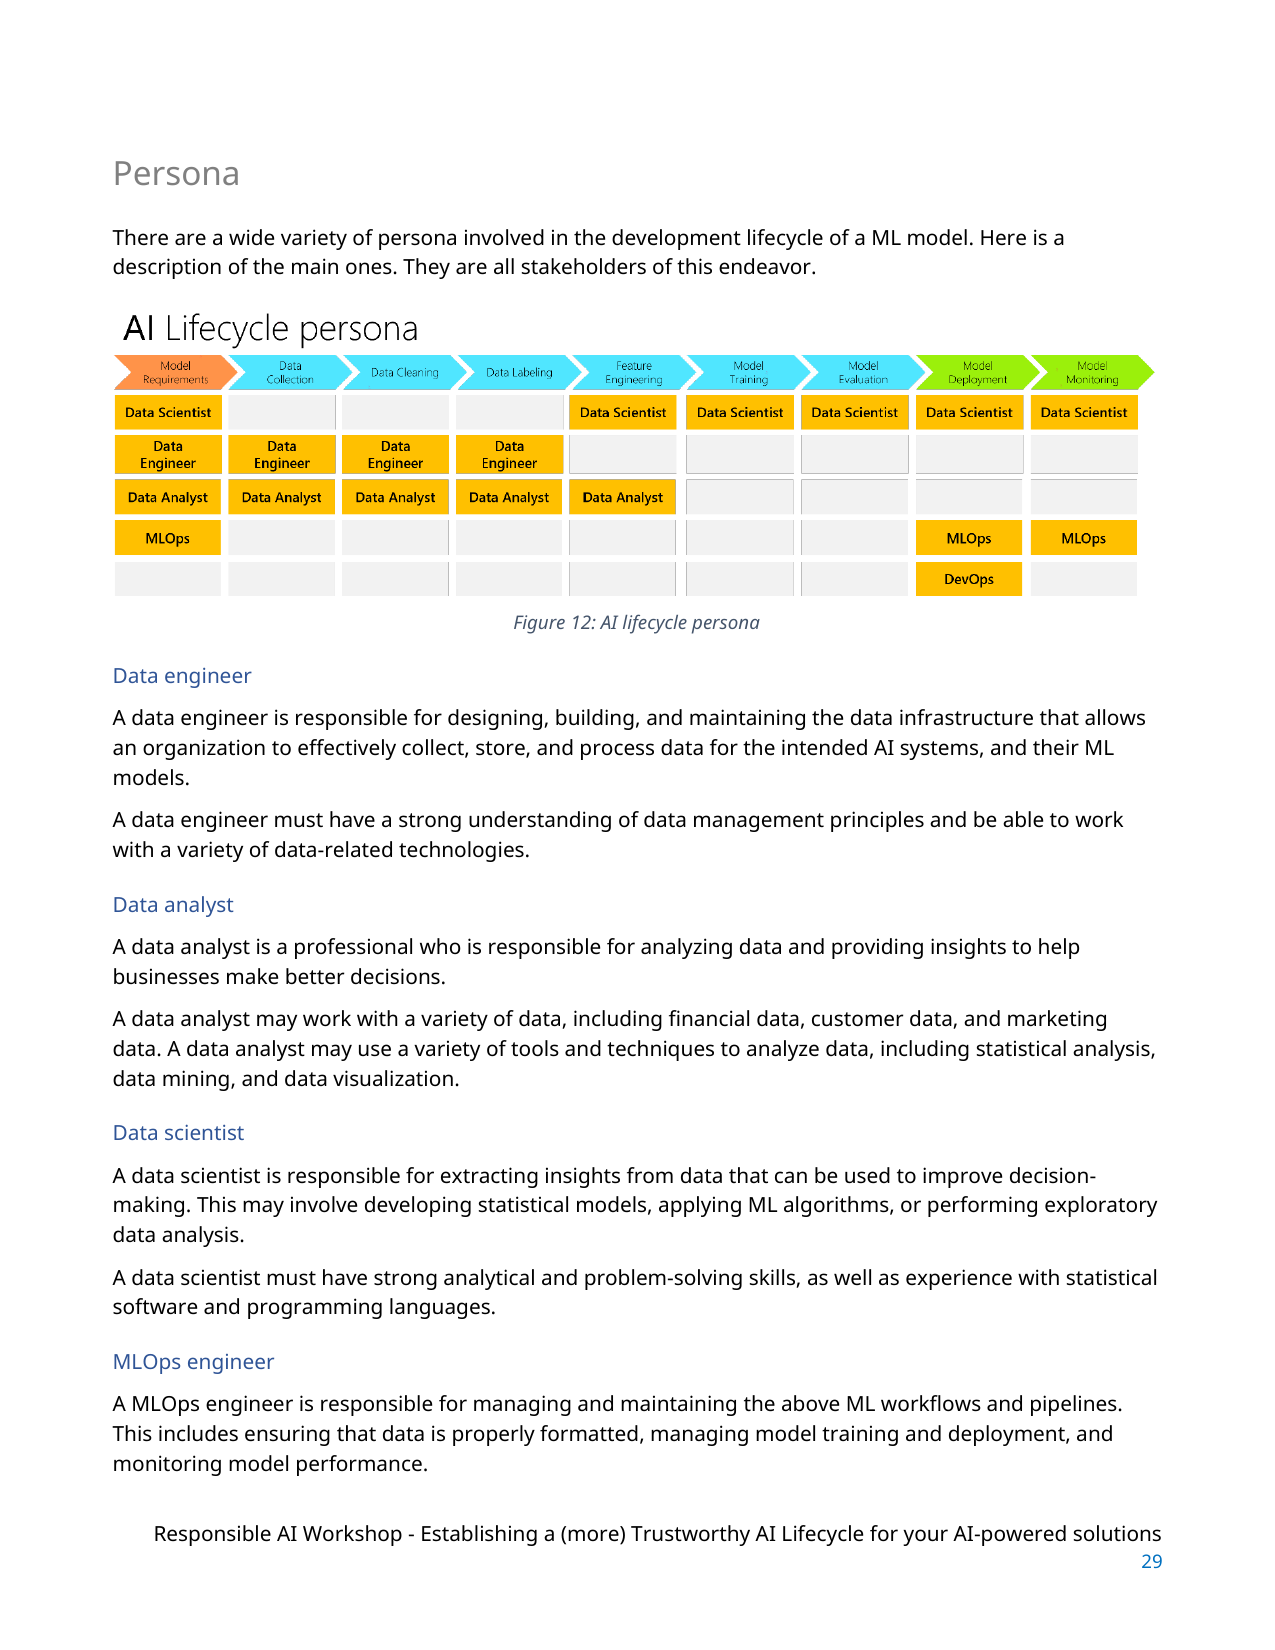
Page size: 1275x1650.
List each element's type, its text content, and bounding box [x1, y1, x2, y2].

text Figure 12: AI lifecycle persona [112, 609, 1162, 635]
text A data scientist is responsible for extracting insights from data that can be used to improve decision-making. This may involve developing statistical models, applying ML algorithms, or performing exploratory data analysis. [112, 1161, 1162, 1249]
text A data analyst is a professional who is responsible for analyzing data and providing insights to help businesses make better decisions. [112, 932, 1162, 990]
text MLOps engineer [112, 1347, 1162, 1376]
text Data engineer [112, 661, 1162, 689]
text A data analyst may work with a variety of data, including financial data, customer data, and marketing data. A data analyst may use a variety of tools and techniques to analyze data, including statistical analysis, data mining, and data visualization. [112, 1004, 1162, 1092]
subtitle Persona [112, 150, 1162, 195]
text A MLOps engineer is responsible for managing and maintaining the above ML workflows and pipelines. This includes ensuring that data is properly formatted, managing model training and deployment, and monitoring model performance. [112, 1389, 1162, 1477]
text A data engineer must have a strong understanding of data management principles and be able to work with a variety of data-related technologies. [112, 805, 1162, 863]
text Data scientist [112, 1118, 1162, 1147]
text There are a wide variety of persona involved in the development lifecycle of a ML model. Here is a description of the main ones. They are all stakeholders of this endeavor. [112, 223, 1162, 281]
text A data engineer is responsible for designing, building, and maintaining the data infrastructure that allows an organization to effectively collect, store, and process data for the intended AI systems, and their ML models. [112, 703, 1162, 791]
text Data analyst [112, 890, 1162, 918]
text A data scientist must have strong analytical and problem-solving skills, as well as experience with statistical software and programming languages. [112, 1263, 1162, 1321]
picture [112, 294, 1160, 596]
